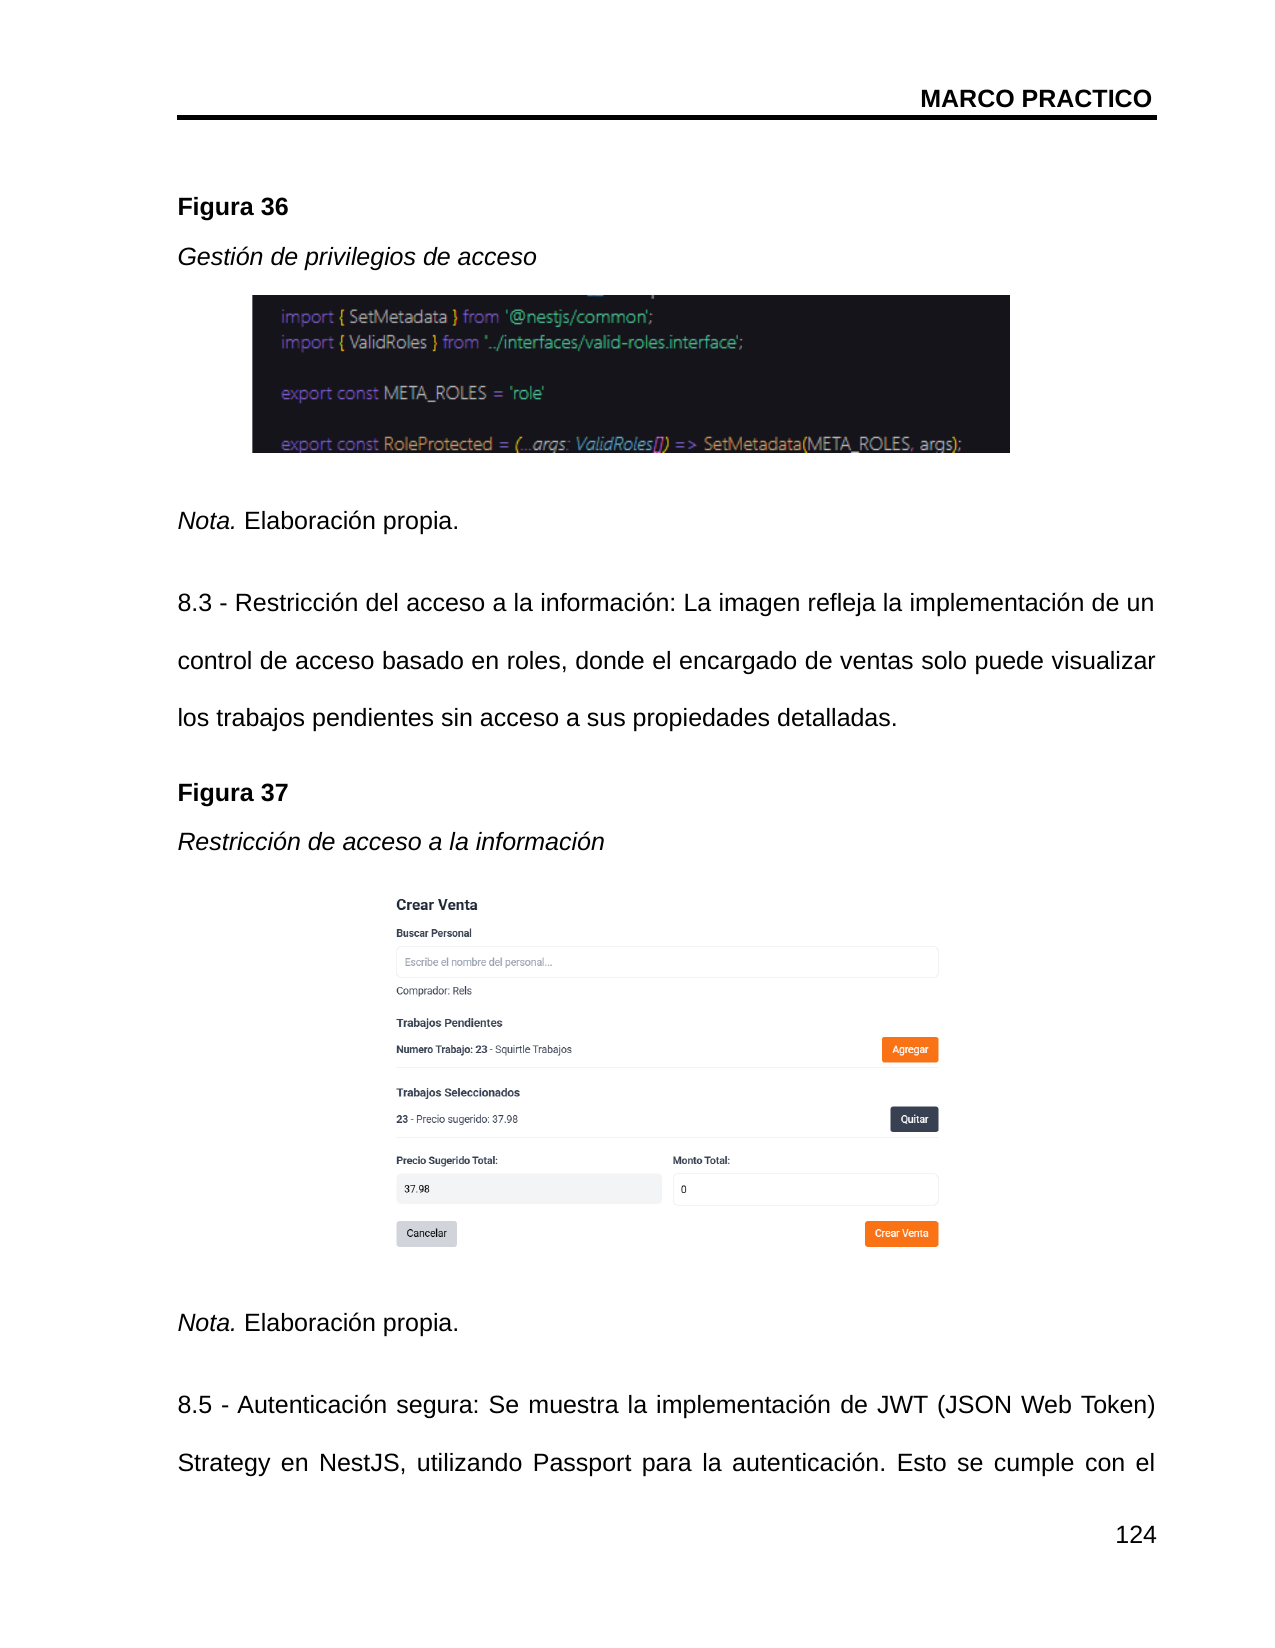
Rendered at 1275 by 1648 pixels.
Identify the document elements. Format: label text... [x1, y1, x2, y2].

text Figura 36 [177, 192, 1157, 221]
text Nota. Elaboración propia. [177, 506, 1157, 535]
text Gestión de privilegios de acceso [177, 242, 1157, 270]
picture [383, 881, 952, 1254]
text Nota. Elaboración propia. [177, 1308, 1157, 1336]
text Figura 37 [177, 778, 1157, 806]
text Restricción de acceso a la información [177, 827, 1157, 856]
text 8.3 - Restricción del acceso a la información: La imagen refleja la implementación de un control de acceso basado en roles, donde el encargado de ventas solo puede visualizar los trabajos pendientes sin acceso a sus propiedades detalladas. [177, 588, 1157, 732]
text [177, 1390, 1157, 1476]
picture [252, 295, 1010, 453]
